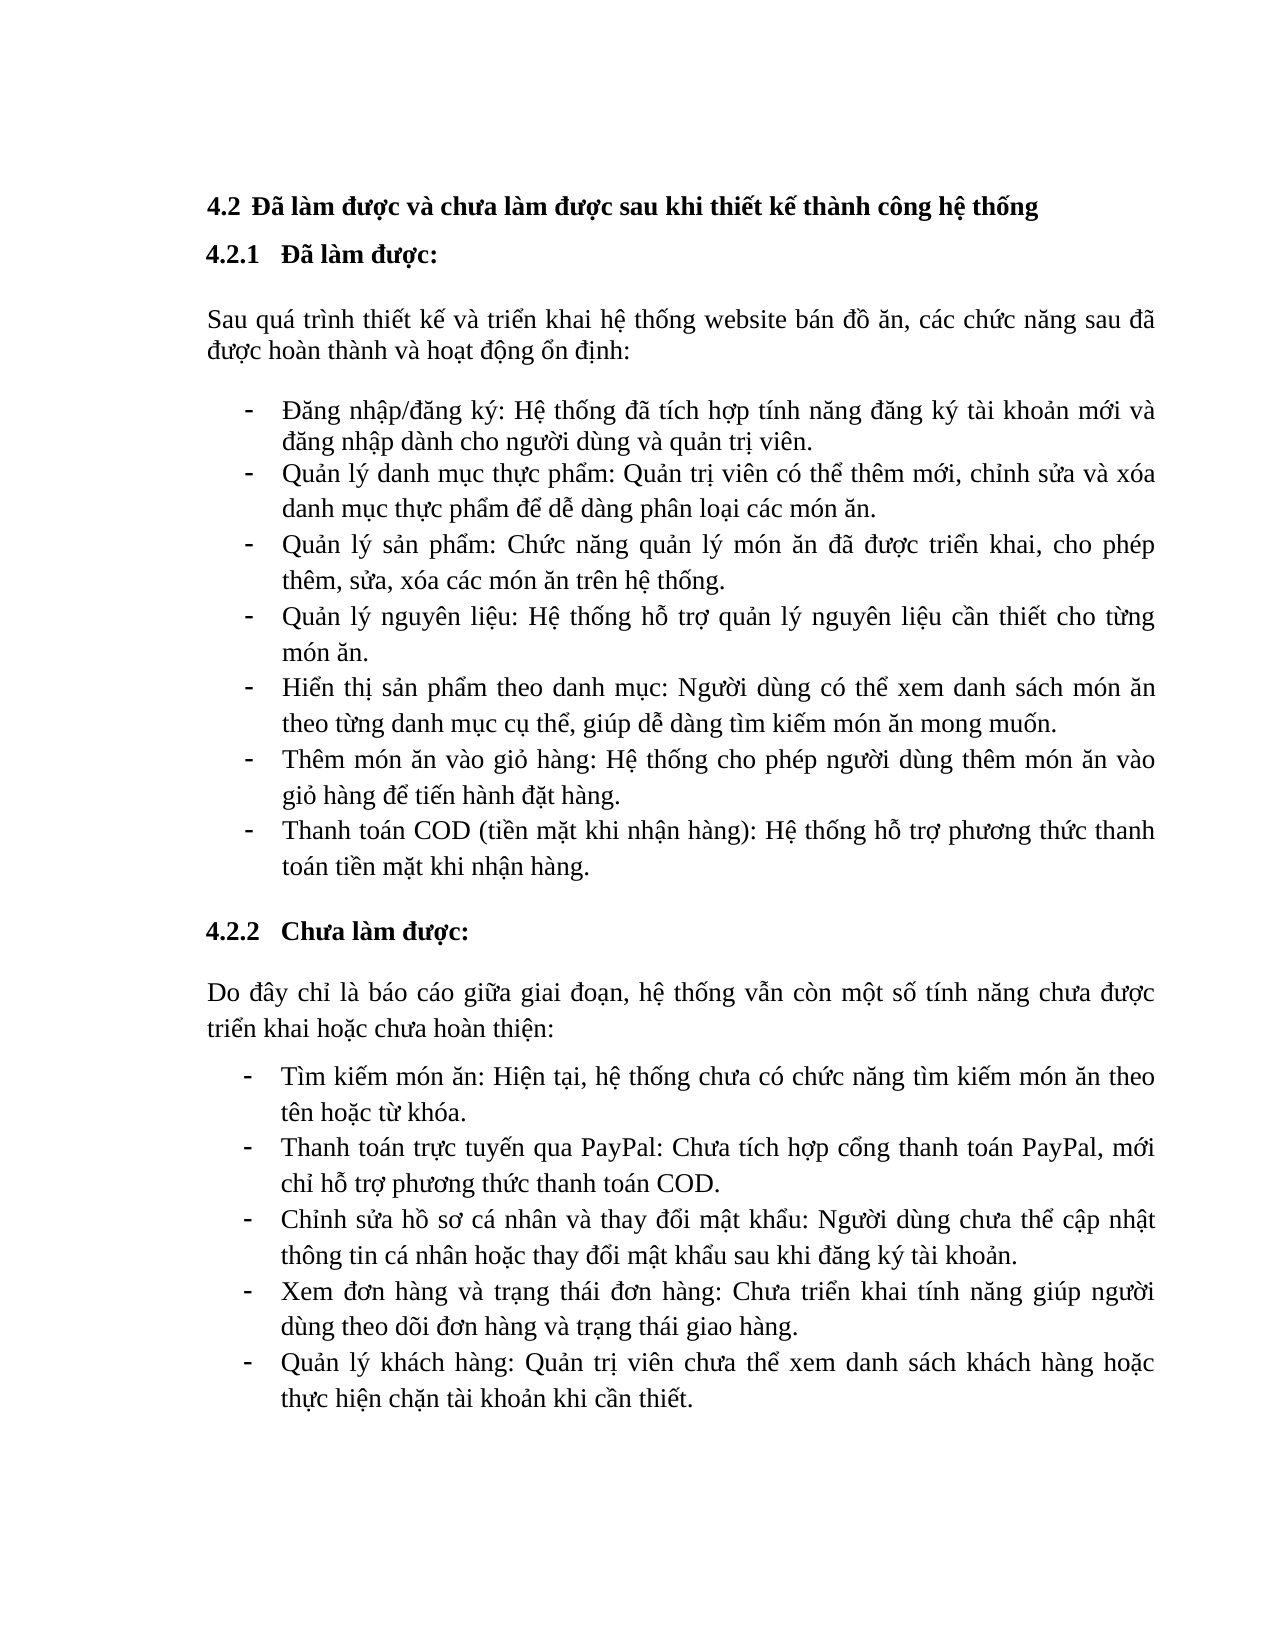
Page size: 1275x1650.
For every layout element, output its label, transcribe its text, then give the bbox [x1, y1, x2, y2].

list Tìm kiếm món ăn: Hiện tại, hệ thống chưa có chức năng tìm kiếm món ăn theo tên hoặc từ khóa. [243, 1060, 1157, 1127]
text Sau quá trình thiết kế và triển khai hệ thống website bán đồ ăn, các chức năng sau đã được hoàn thành và hoạt động ổn định: [207, 303, 1157, 365]
list Đăng nhập/đăng ký: Hệ thống đã tích hợp tính năng đăng ký tài khoản mới và đăng nhập dành cho người dùng và quản trị viên. [244, 394, 1157, 457]
list Chỉnh sửa hồ sơ cá nhân và thay đổi mật khẩu: Người dùng chưa thể cập nhật thông tin cá nhân hoặc thay đổi mật khẩu sau khi đăng ký tài khoản. [243, 1203, 1157, 1270]
list Thêm món ăn vào giỏ hàng: Hệ thống cho phép người dùng thêm món ăn vào giỏ hàng để tiến hành đặt hàng. [244, 743, 1157, 810]
list Thanh toán trực tuyến qua PayPal: Chưa tích hợp cổng thanh toán PayPal, mới chỉ hỗ trợ phương thức thanh toán COD. [243, 1131, 1157, 1198]
list Xem đơn hàng và trạng thái đơn hàng: Chưa triển khai tính năng giúp người dùng theo dõi đơn hàng và trạng thái giao hàng. [243, 1274, 1157, 1342]
subtitle Đã làm được: [206, 238, 1157, 269]
subtitle Đã làm được và chưa làm được sau khi thiết kế thành công hệ thống [207, 190, 1157, 221]
text Do đây chỉ là báo cáo giữa giai đoạn, hệ thống vẫn còn một số tính năng chưa được triển khai hoặc chưa hoàn thiện: [207, 976, 1157, 1043]
subtitle Chưa làm được: [206, 915, 1157, 946]
list Quản lý khách hàng: Quản trị viên chưa thể xem danh sách khách hàng hoặc thực hiện chặn tài khoản khi cần thiết. [243, 1346, 1157, 1413]
list Quản lý nguyên liệu: Hệ thống hỗ trợ quản lý nguyên liệu cần thiết cho từng món ăn. [244, 600, 1157, 667]
list Quản lý danh mục thực phẩm: Quản trị viên có thể thêm mới, chỉnh sửa và xóa danh mục thực phẩm để dễ dàng phân loại các món ăn. [244, 457, 1157, 524]
list Quản lý sản phẩm: Chức năng quản lý món ăn đã được triển khai, cho phép thêm, sửa, xóa các món ăn trên hệ thống. [244, 528, 1157, 595]
list Hiển thị sản phẩm theo danh mục: Người dùng có thể xem danh sách món ăn theo từng danh mục cụ thể, giúp dễ dàng tìm kiếm món ăn mong muốn. [244, 671, 1157, 738]
list Thanh toán COD (tiền mặt khi nhận hàng): Hệ thống hỗ trợ phương thức thanh toán tiền mặt khi nhận hàng. [244, 814, 1157, 881]
